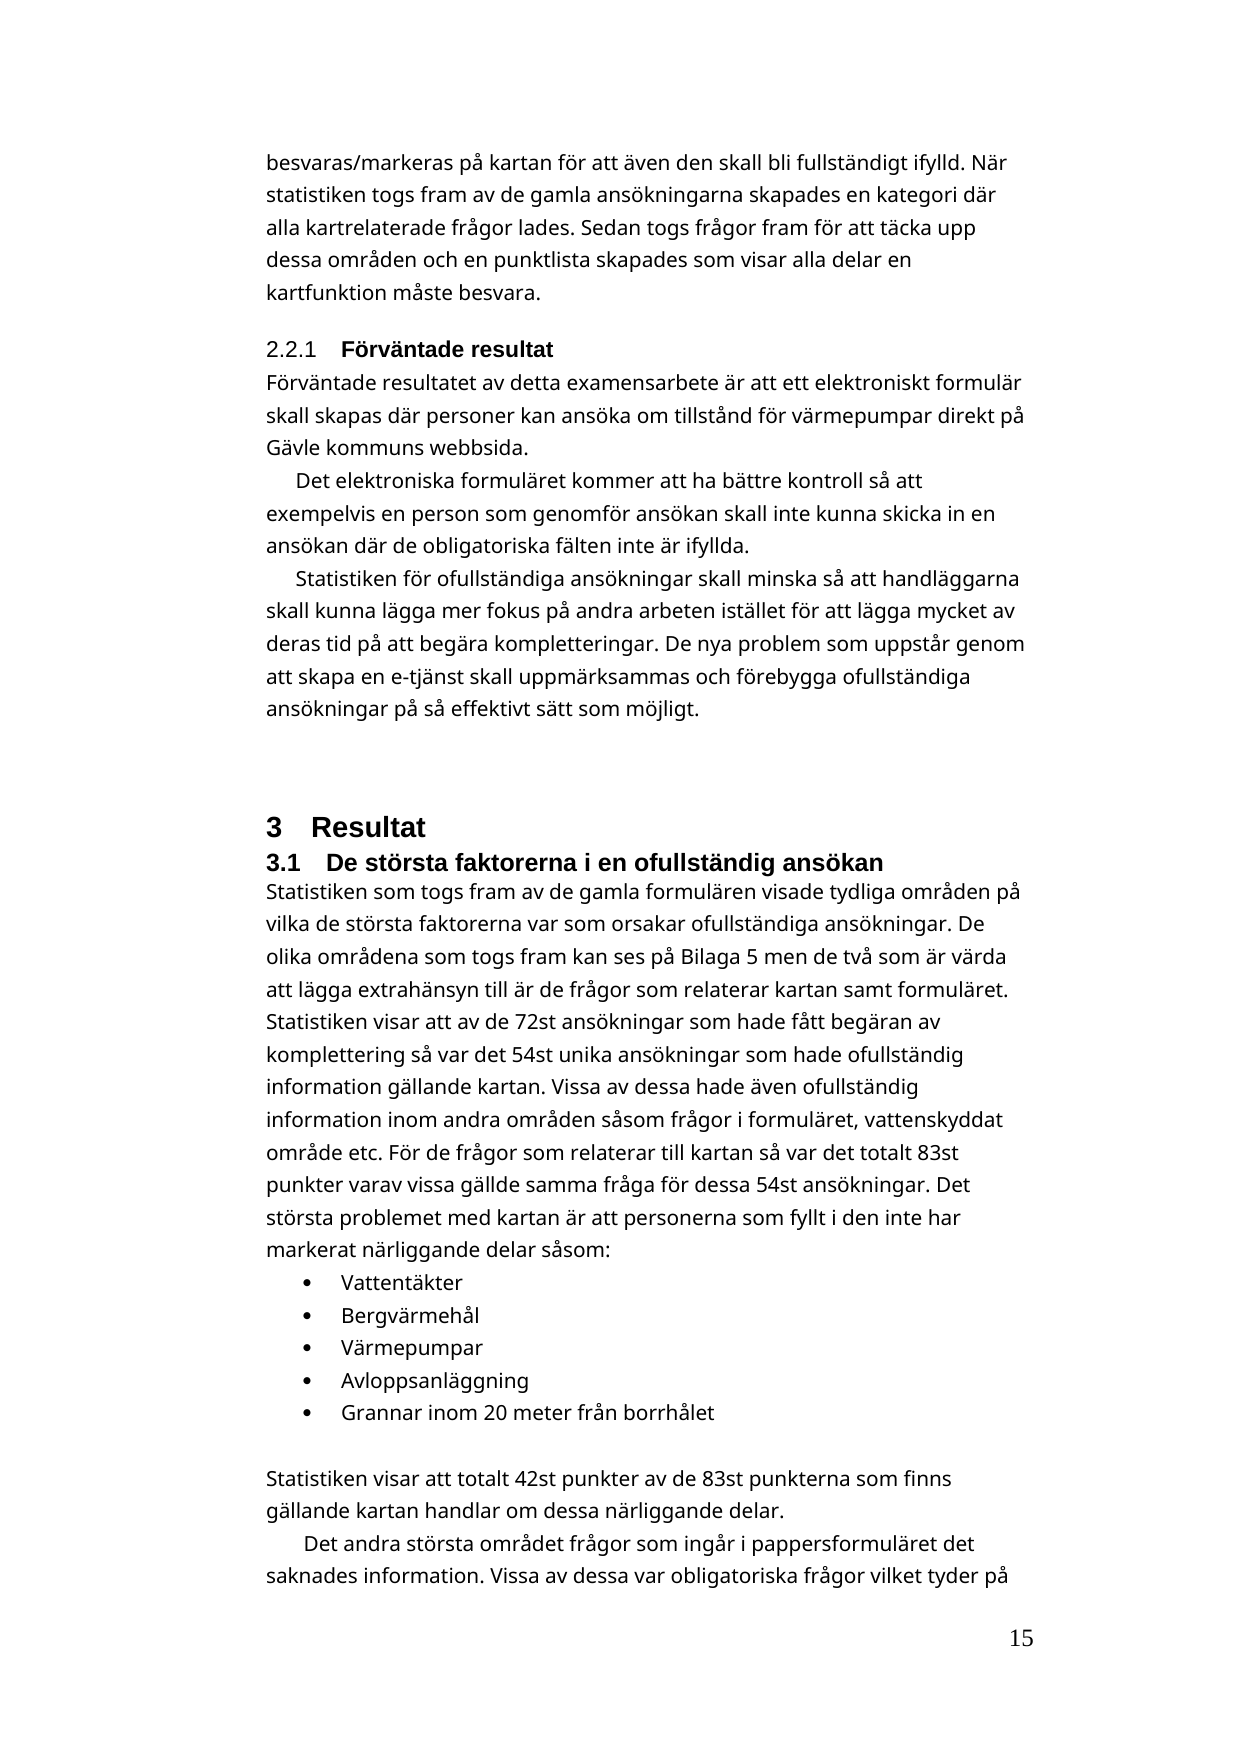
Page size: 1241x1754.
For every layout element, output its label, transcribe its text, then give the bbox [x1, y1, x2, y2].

list Grannar inom 20 meter från borrhålet [303, 1398, 1033, 1427]
text Statistiken som togs fram av de gamla formulären visade tydliga områden på vilka de största faktorerna var som orsakar ofullständiga ansökningar. De olika områdena som togs fram kan ses på Bilaga 5 men de två som är värda att lägga extrahänsyn till är de frågor som relaterar kartan samt formuläret. Statistiken visar att av de 72st ansökningar som hade fått begäran av komplettering så var det 54st unika ansökningar som hade ofullständig information gällande kartan. Vissa av dessa hade även ofullständig information inom andra områden såsom frågor i formuläret, vattenskyddat område etc. För de frågor som relaterar till kartan så var det totalt 83st punkter varav vissa gällde samma fråga för dessa 54st ansökningar. Det största problemet med kartan är att personerna som fyllt i den inte har markerat närliggande delar såsom: [266, 877, 1033, 1264]
subtitle Förväntade resultat [266, 336, 1033, 362]
subtitle Resultat [266, 809, 1033, 843]
list Bergvärmehål [303, 1301, 1033, 1329]
text Förväntade resultatet av detta examensarbete är att ett elektroniskt formulär skall skapas där personer kan ansöka om tillstånd för värmepumpar direkt på Gävle kommuns webbsida. [266, 368, 1033, 462]
text Det elektroniska formuläret kommer att ha bättre kontroll så att exempelvis en person som genomför ansökan skall inte kunna skicka in en ansökan där de obligatoriska fälten inte är ifyllda. [266, 466, 1033, 560]
list Avloppsanläggning [303, 1366, 1033, 1394]
text Statistiken visar att totalt 42st punkter av de 83st punkterna som finns gällande kartan handlar om dessa närliggande delar. [266, 1464, 1033, 1525]
list Värmepumpar [303, 1333, 1033, 1362]
subtitle De största faktorerna i en ofullständig ansökan [266, 848, 1033, 877]
list Vattentäkter [303, 1268, 1033, 1297]
text Statistiken för ofullständiga ansökningar skall minska så att handläggarna skall kunna lägga mer fokus på andra arbeten istället för att lägga mycket av deras tid på att begära kompletteringar. De nya problem som uppstår genom att skapa en e-tjänst skall uppmärksammas och förebygga ofullständiga ansökningar på så effektivt sätt som möjligt. [266, 564, 1033, 723]
